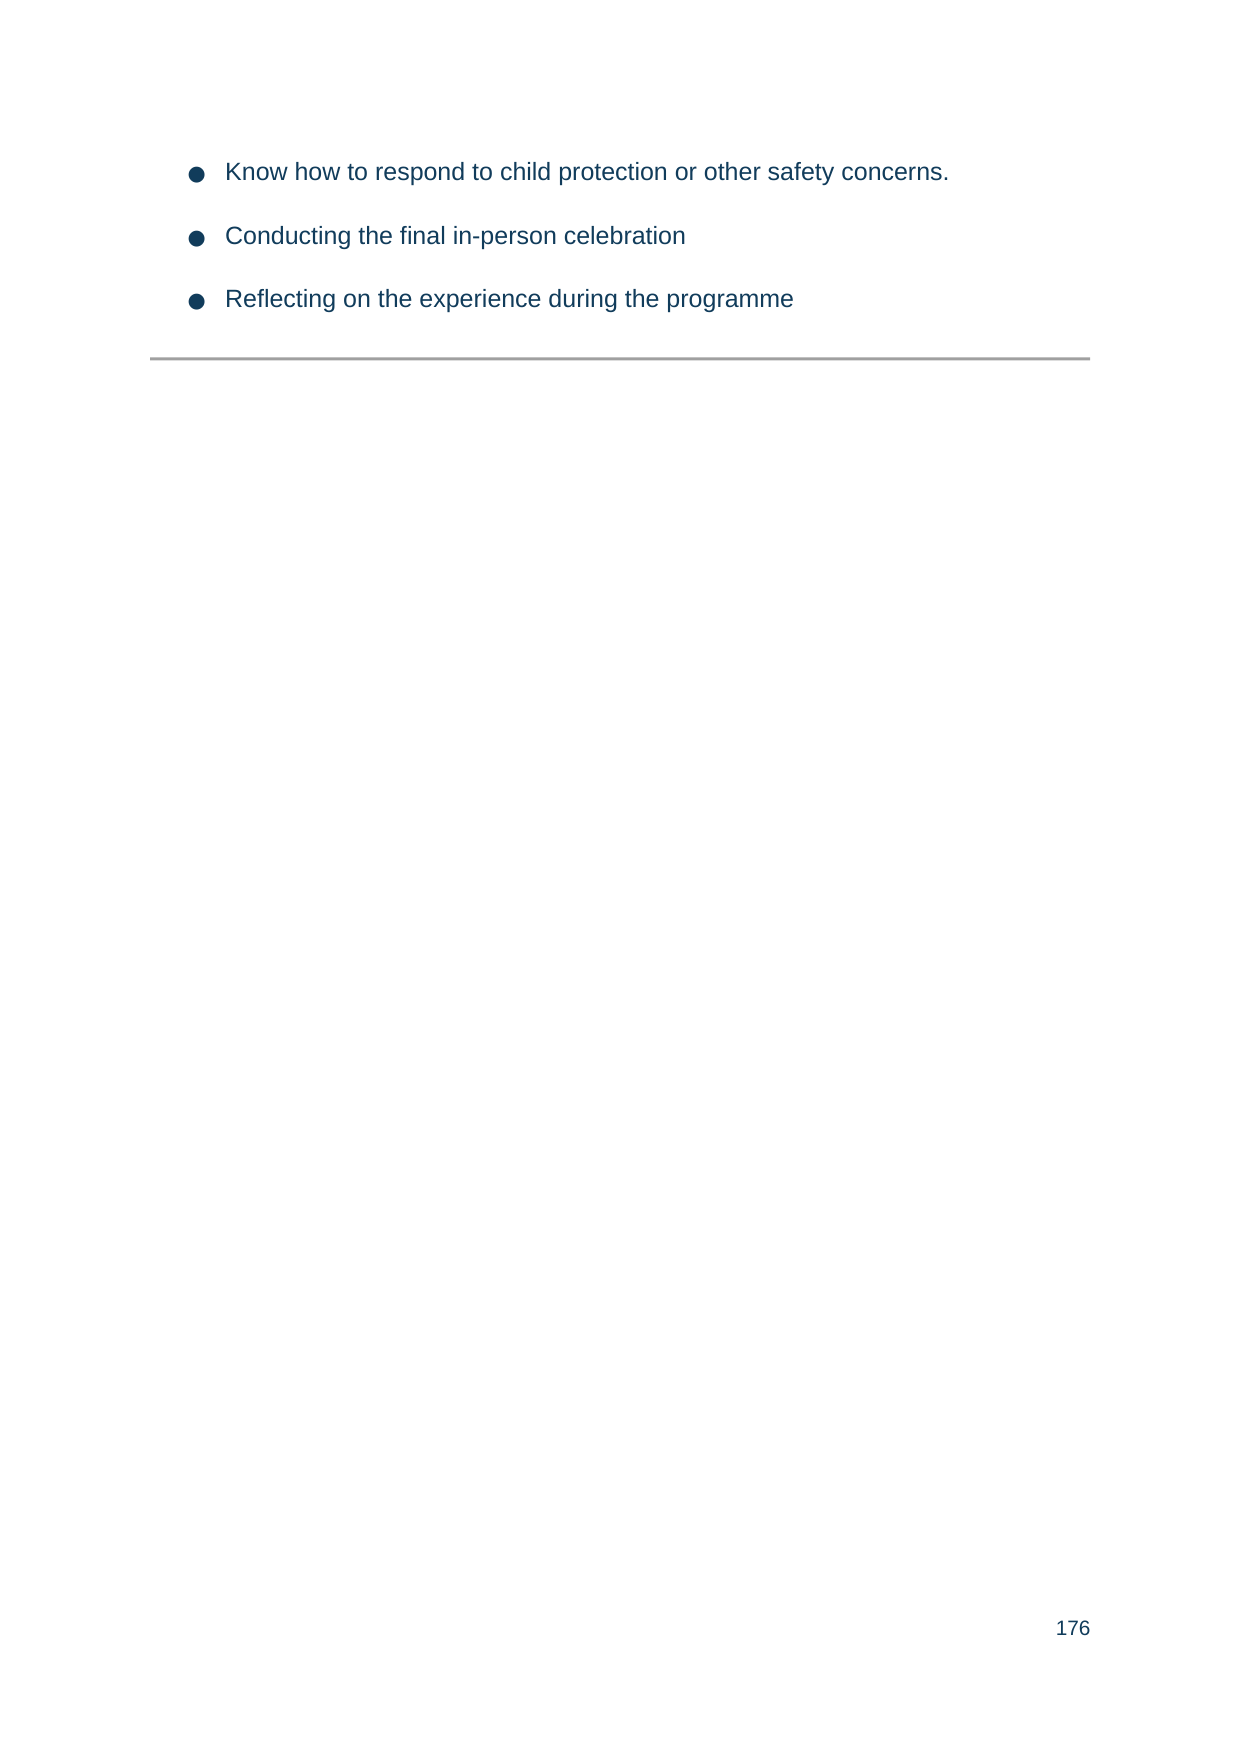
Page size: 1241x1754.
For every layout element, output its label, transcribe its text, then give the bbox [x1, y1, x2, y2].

list Reflecting on the experience during the programme [187, 277, 1090, 320]
list Know how to respond to child protection or other safety concerns. [187, 150, 1090, 193]
list Conducting the final in-person celebration [187, 213, 1090, 256]
